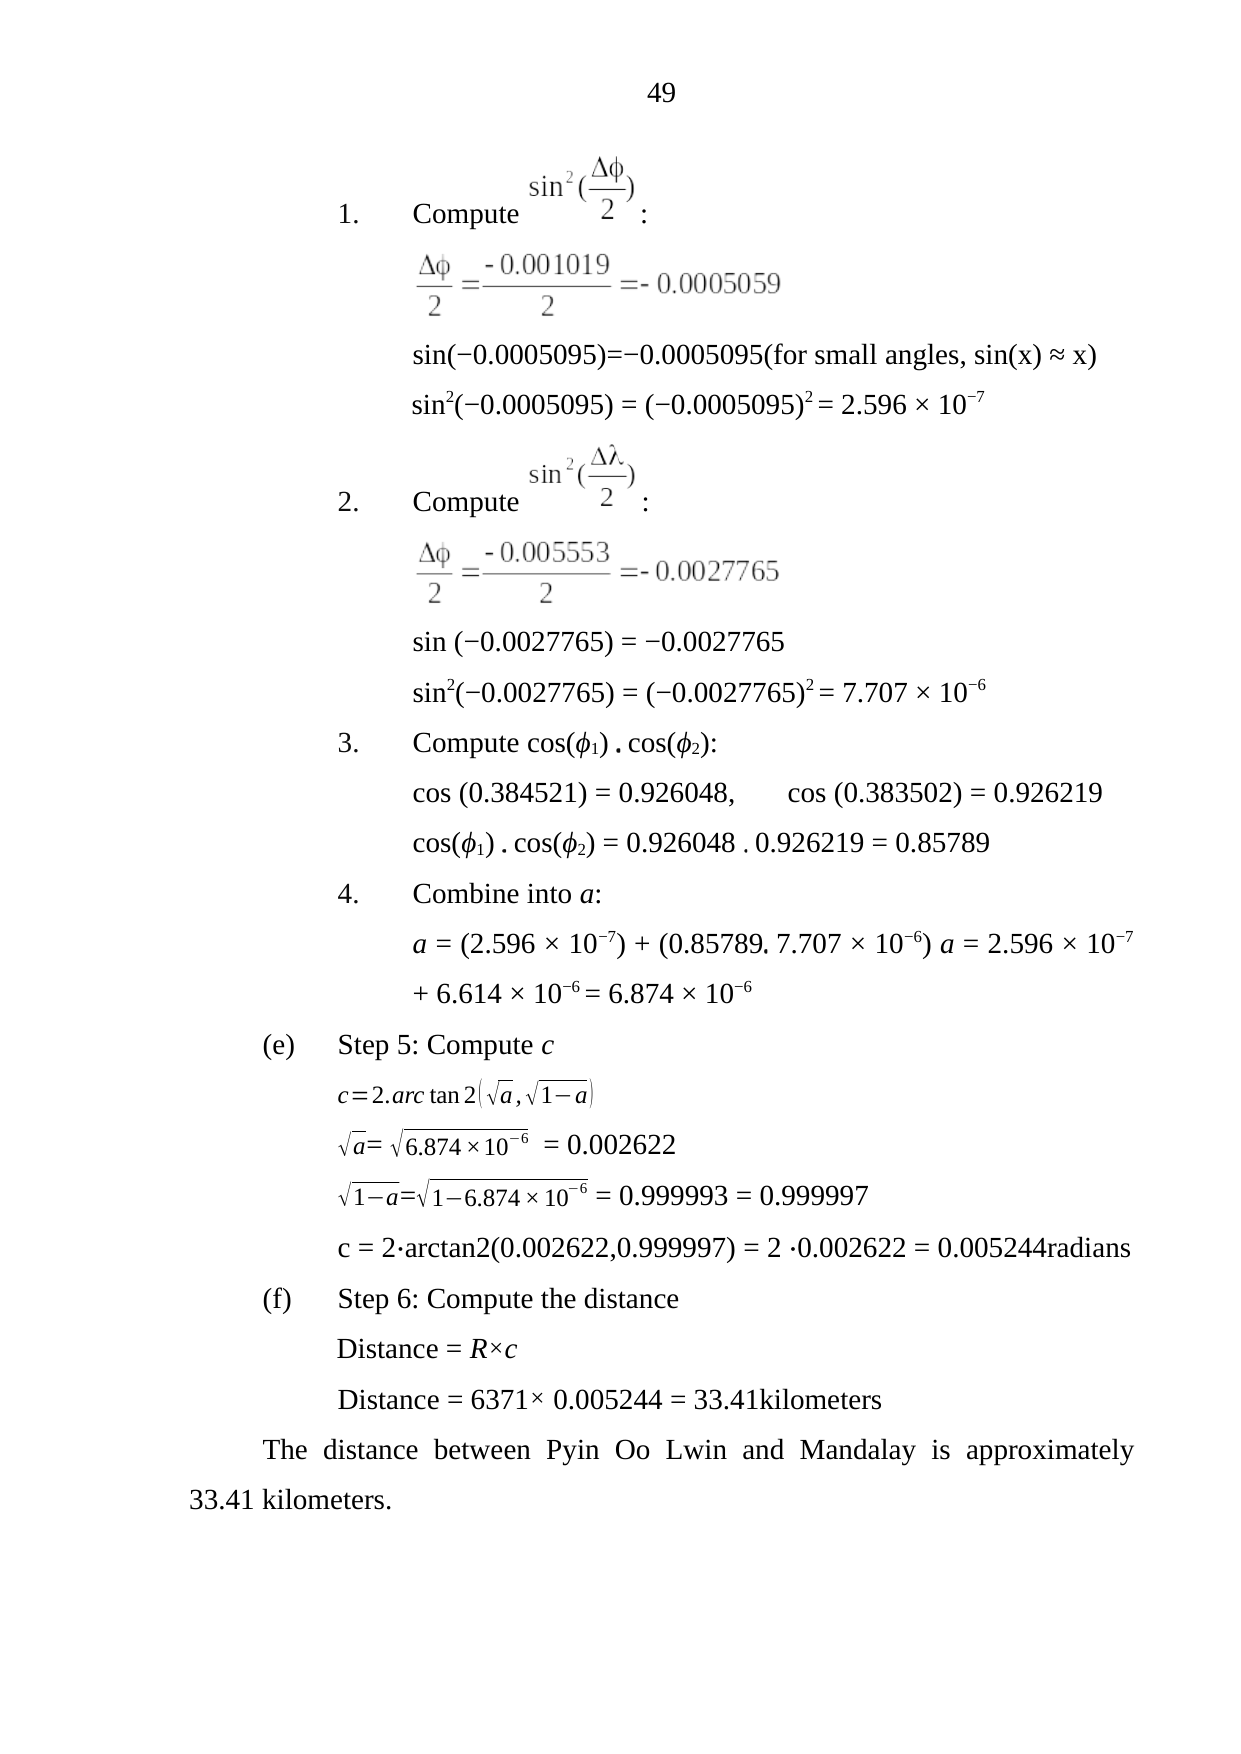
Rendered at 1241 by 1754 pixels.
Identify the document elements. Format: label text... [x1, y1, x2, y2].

text Distance = 6371 0.005244 = 33.41kilometers [337, 1382, 1134, 1415]
list Compute : [337, 437, 1135, 517]
text Distance = Rc [336, 1331, 942, 1365]
list Compute cos(ϕ1) cos(ϕ2): [337, 725, 1134, 758]
text cos(ϕ1) cos(ϕ2) = 0.926048 0.926219 = 0.85789 [412, 826, 1134, 859]
text sin2(−0.0005095) = (−0.0005095)2 = 2.596 × 10−7 [411, 387, 1134, 421]
text The distance between Pyin Oo Lwin and Mandalay is approximately 33.41 kilometers. [189, 1432, 1135, 1516]
text c = 2⋅arctan2(0.002622,0.999997) = 2 ⋅0.002622 = 0.005244radians [337, 1228, 1135, 1263]
list Step 5: Compute c [262, 1027, 1135, 1060]
text = = 0.999993 = 0.999997 [337, 1178, 1135, 1212]
text cos (0.384521) = 0.926048, cos (0.383502) = 0.926219 [412, 775, 1134, 809]
text sin (−0.0027765) = −0.0027765 [412, 624, 1134, 658]
text sin(−0.0005095)=−0.0005095(for small angles, sin(x) ≈ x) [412, 337, 1135, 370]
list Step 6: Compute the distance [262, 1281, 1135, 1315]
text = = 0.002622 [337, 1127, 1135, 1161]
list Combine into a: [337, 876, 1135, 909]
list Compute : [337, 150, 1135, 230]
text a = (2.596 × 10−7) + (0.85789 7.707 × 10−6) a = 2.596 × 10−7 + 6.614 × 10−6 = 6.874 × 10−6 [412, 926, 1134, 1010]
text sin2(−0.0027765) = (−0.0027765)2 = 7.707 × 10−6 [412, 675, 1134, 708]
